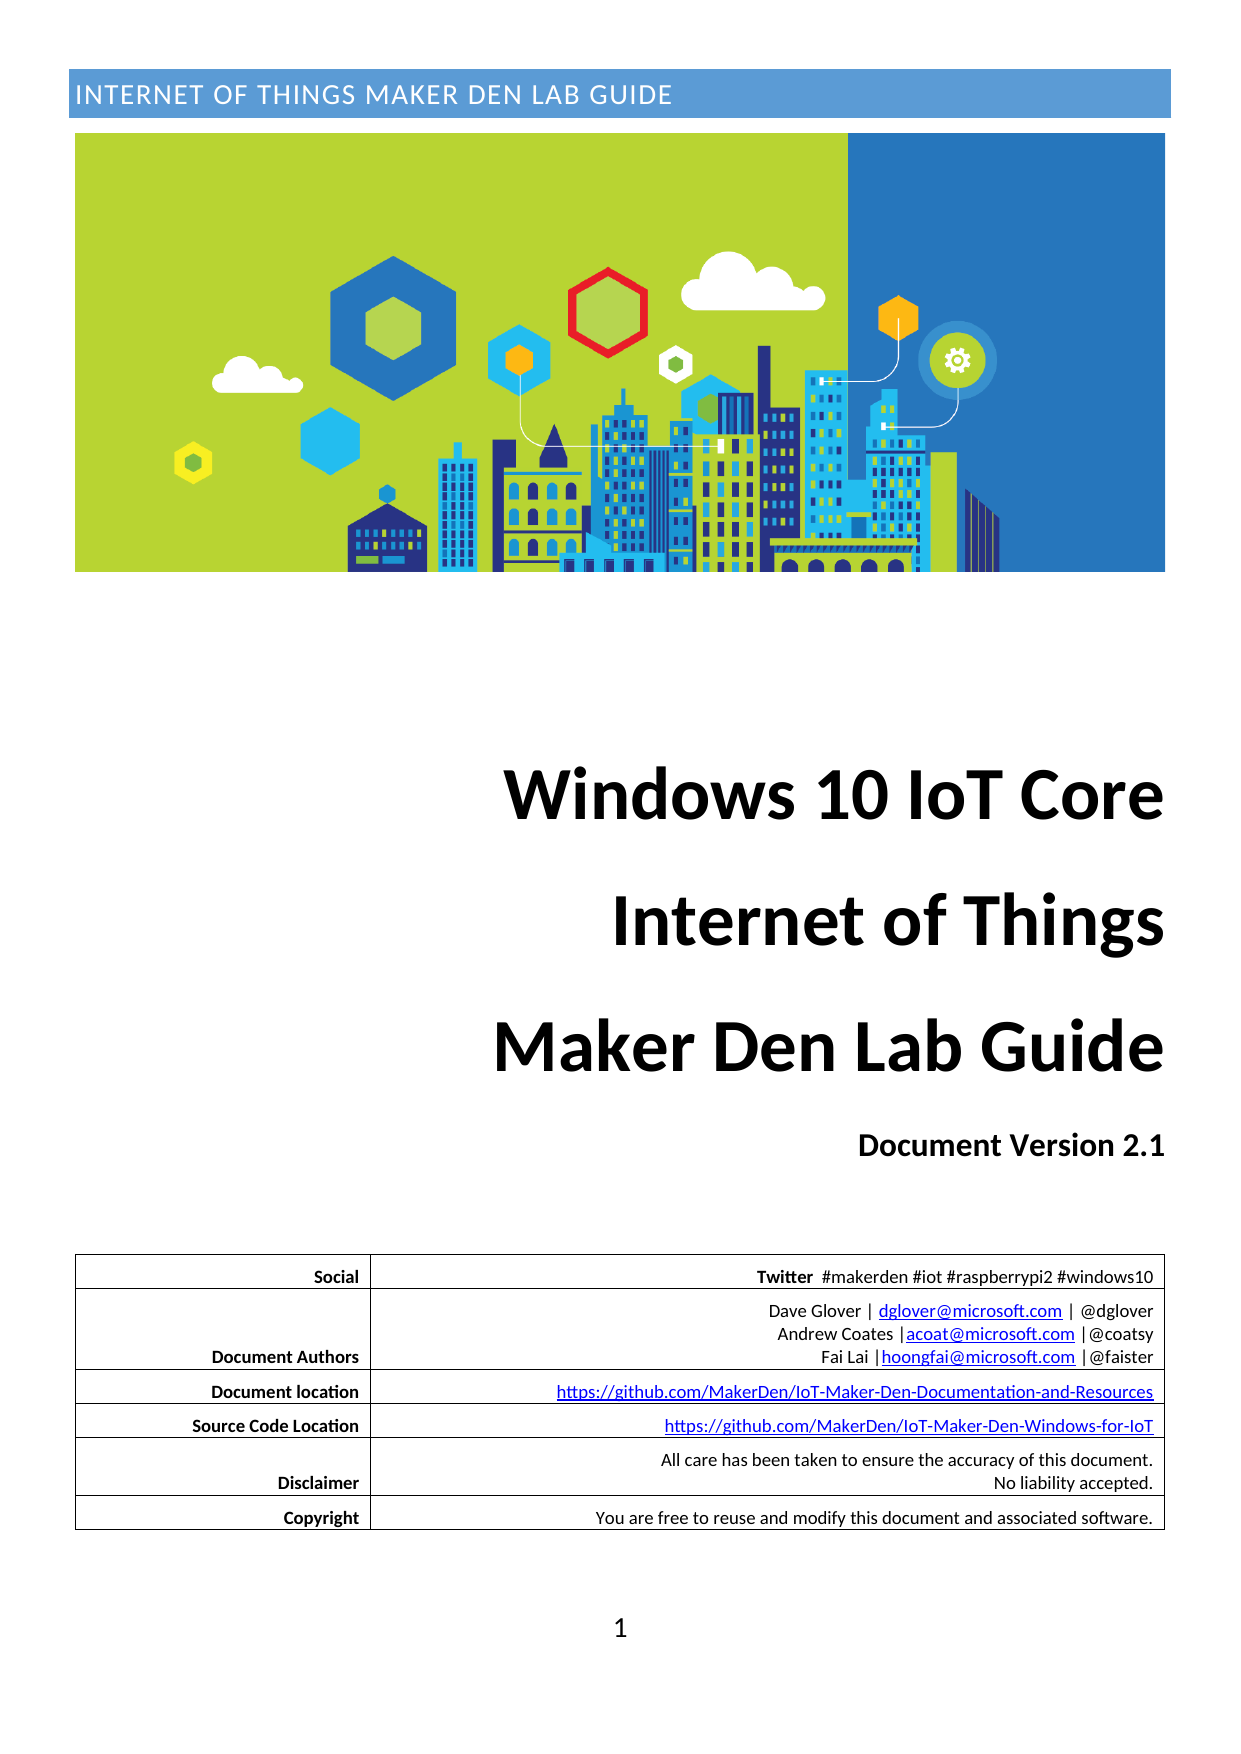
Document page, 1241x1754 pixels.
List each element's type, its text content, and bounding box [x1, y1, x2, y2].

picture [75, 133, 1166, 595]
table_cell https://github.com/MakerDen/IoT-Maker-Den-Windows-for-IoT [371, 1404, 1164, 1437]
subtitle Internet of Things Maker Den Lab Guide [75, 76, 1165, 111]
table_cell Document location [76, 1370, 370, 1403]
table_header Social [76, 1255, 370, 1288]
table_cell Document Authors [76, 1289, 370, 1368]
table_cell Dave Glover | dglover@microsoft.com | @dglover Andrew Coates |acoat@microsoft.com |@coatsy Fai Lai |hoongfai@microsoft.com |@faister [371, 1289, 1164, 1368]
text Windows 10 IoT Core [75, 746, 1165, 838]
text Maker Den Lab Guide [75, 998, 1165, 1090]
text Internet of Things [75, 872, 1165, 964]
table_cell All care has been taken to ensure the accuracy of this document. No liability accepted. [371, 1438, 1164, 1494]
table_cell Disclaimer [76, 1438, 370, 1494]
table_cell You are free to reuse and modify this document and associated software. [371, 1496, 1164, 1529]
table_cell https://github.com/MakerDen/IoT-Maker-Den-Documentation-and-Resources [371, 1370, 1164, 1403]
table_cell Copyright [76, 1496, 370, 1529]
table_cell Source Code Location [76, 1404, 370, 1437]
table_header Twitter #makerden #iot #raspberrypi2 #windows10 [371, 1255, 1164, 1288]
text Document Version 2.1 [75, 1124, 1165, 1165]
